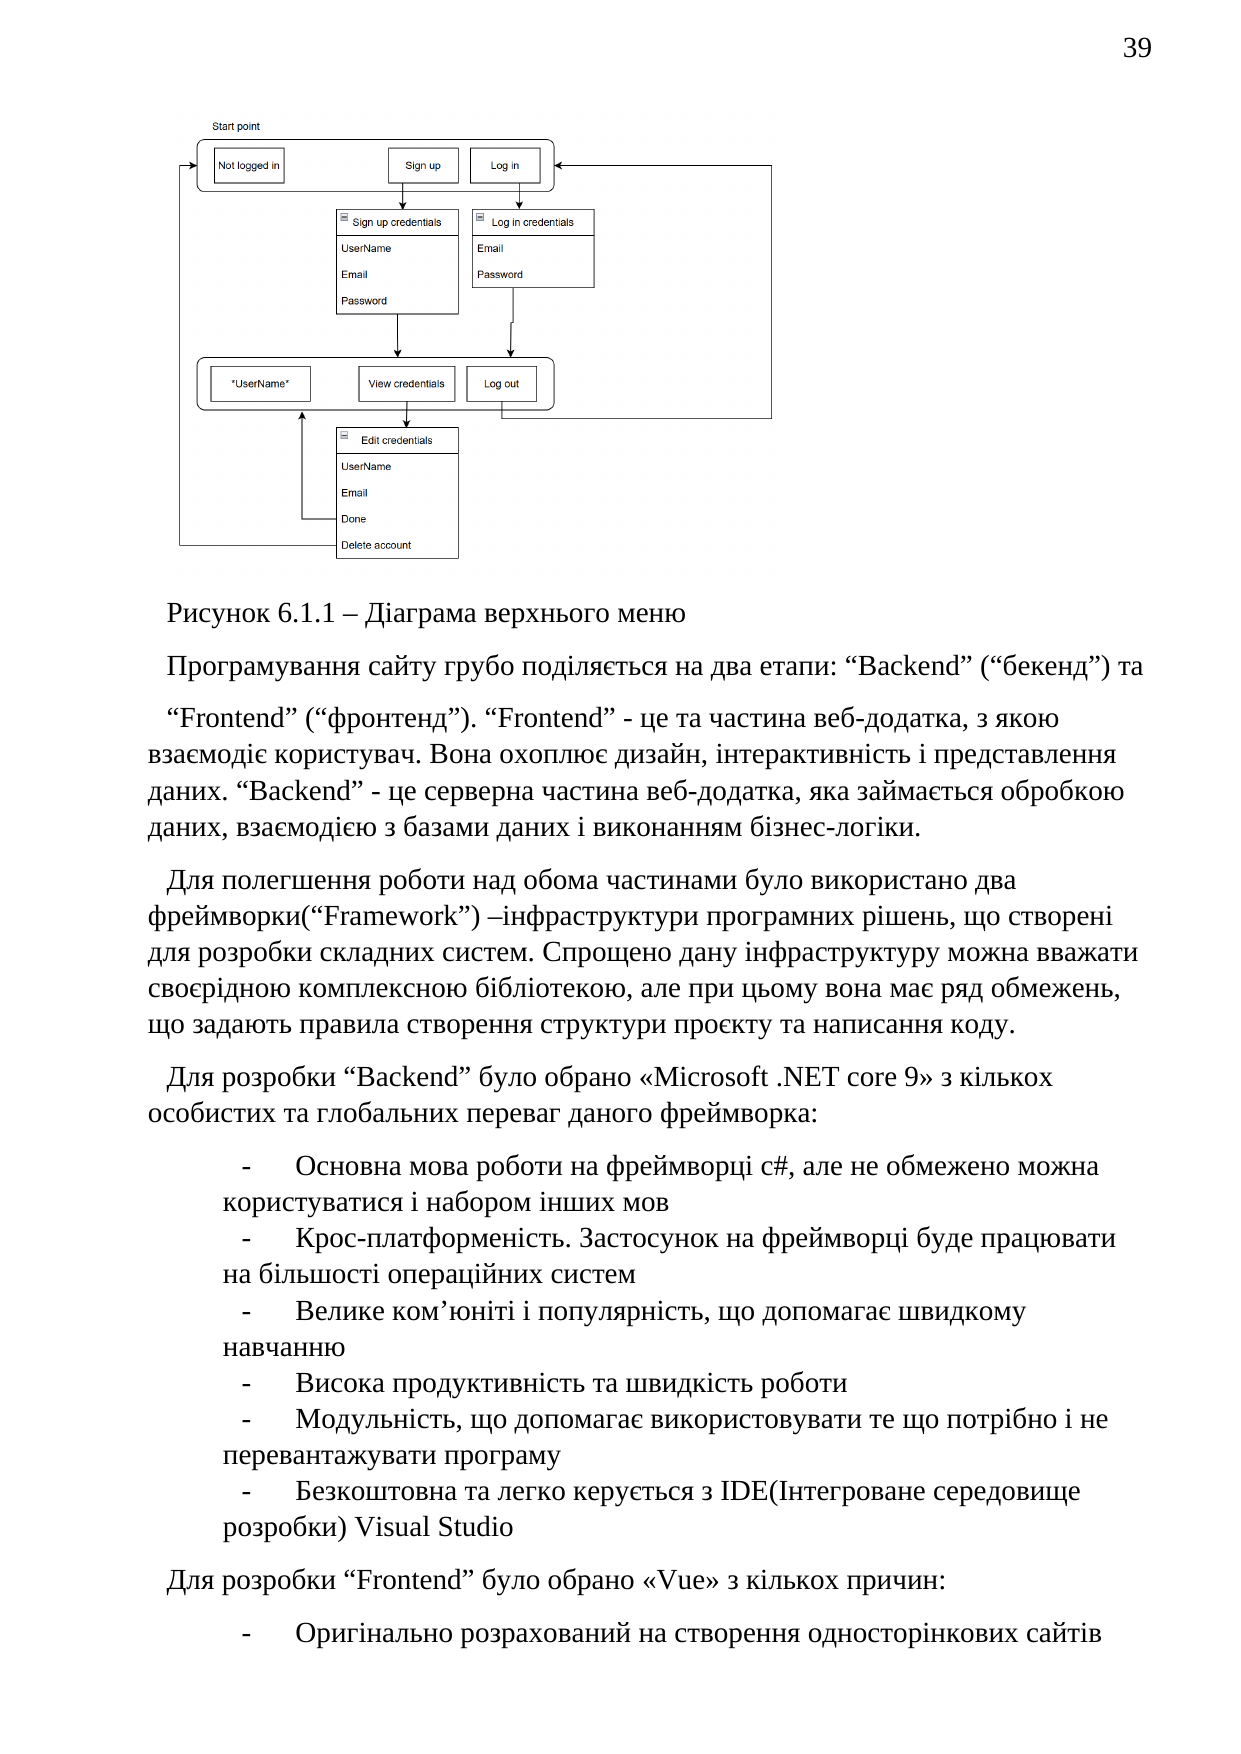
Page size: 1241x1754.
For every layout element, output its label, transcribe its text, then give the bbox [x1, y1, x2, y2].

list Модульність, що допомагає використовувати те що потрібно і не перевантажувати програму [223, 1401, 1152, 1471]
text Для полегшення роботи над обома частинами було використано два фреймворки(“Framework”) –інфраструктури програмних рішень, що створені для розробки складних систем. Спрощено дану інфраструктуру можна вважати своєрідною комплексною бібліотекою, але при цьому вона має ряд обмежень, що задають правила створення структури проєкту та написання коду. [148, 862, 1152, 1040]
text “Frontend” (“фронтенд”). “Frontend” - це та частина веб-додатка, з якою взаємодіє користувач. Вона охоплює дизайн, інтерактивність і представлення даних. “Backend” - це серверна частина веб-додатка, яка займається обробкою даних, взаємодією з базами даних і виконанням бізнес-логіки. [148, 701, 1152, 842]
text Для розробки “Backend” було обрано «Microsoft .NET core 9» з кількох особистих та глобальних переваг даного фреймворка: [148, 1059, 1152, 1129]
list Велике ком’юніті і популярність, що допомагає швидкому навчанню [223, 1293, 1152, 1362]
list Крос-платформеність. Застосунок на фреймворці буде працювати на більшості операційних систем [223, 1220, 1152, 1290]
list Основна мова роботи на фреймворці c#, але не обмежено можна користуватися і набором інших мов [223, 1148, 1152, 1218]
picture [166, 97, 782, 576]
list Висока продуктивність та швидкість роботи [223, 1365, 1152, 1398]
list Оригінально розрахований на створення односторінкових сайтів [223, 1615, 1152, 1649]
text Програмування сайту грубо поділяється на два етапи: “Backend” (“бекенд”) та [148, 648, 1152, 681]
text Рисунок 6.1.1 – Діаграма верхнього меню [148, 595, 1152, 628]
text Для розробки “Frontend” було обрано «Vue» з кількох причин: [148, 1562, 1152, 1596]
list Безкоштовна та легко керується з IDE(Інтегроване середовище розробки) Visual Studio [223, 1473, 1152, 1543]
